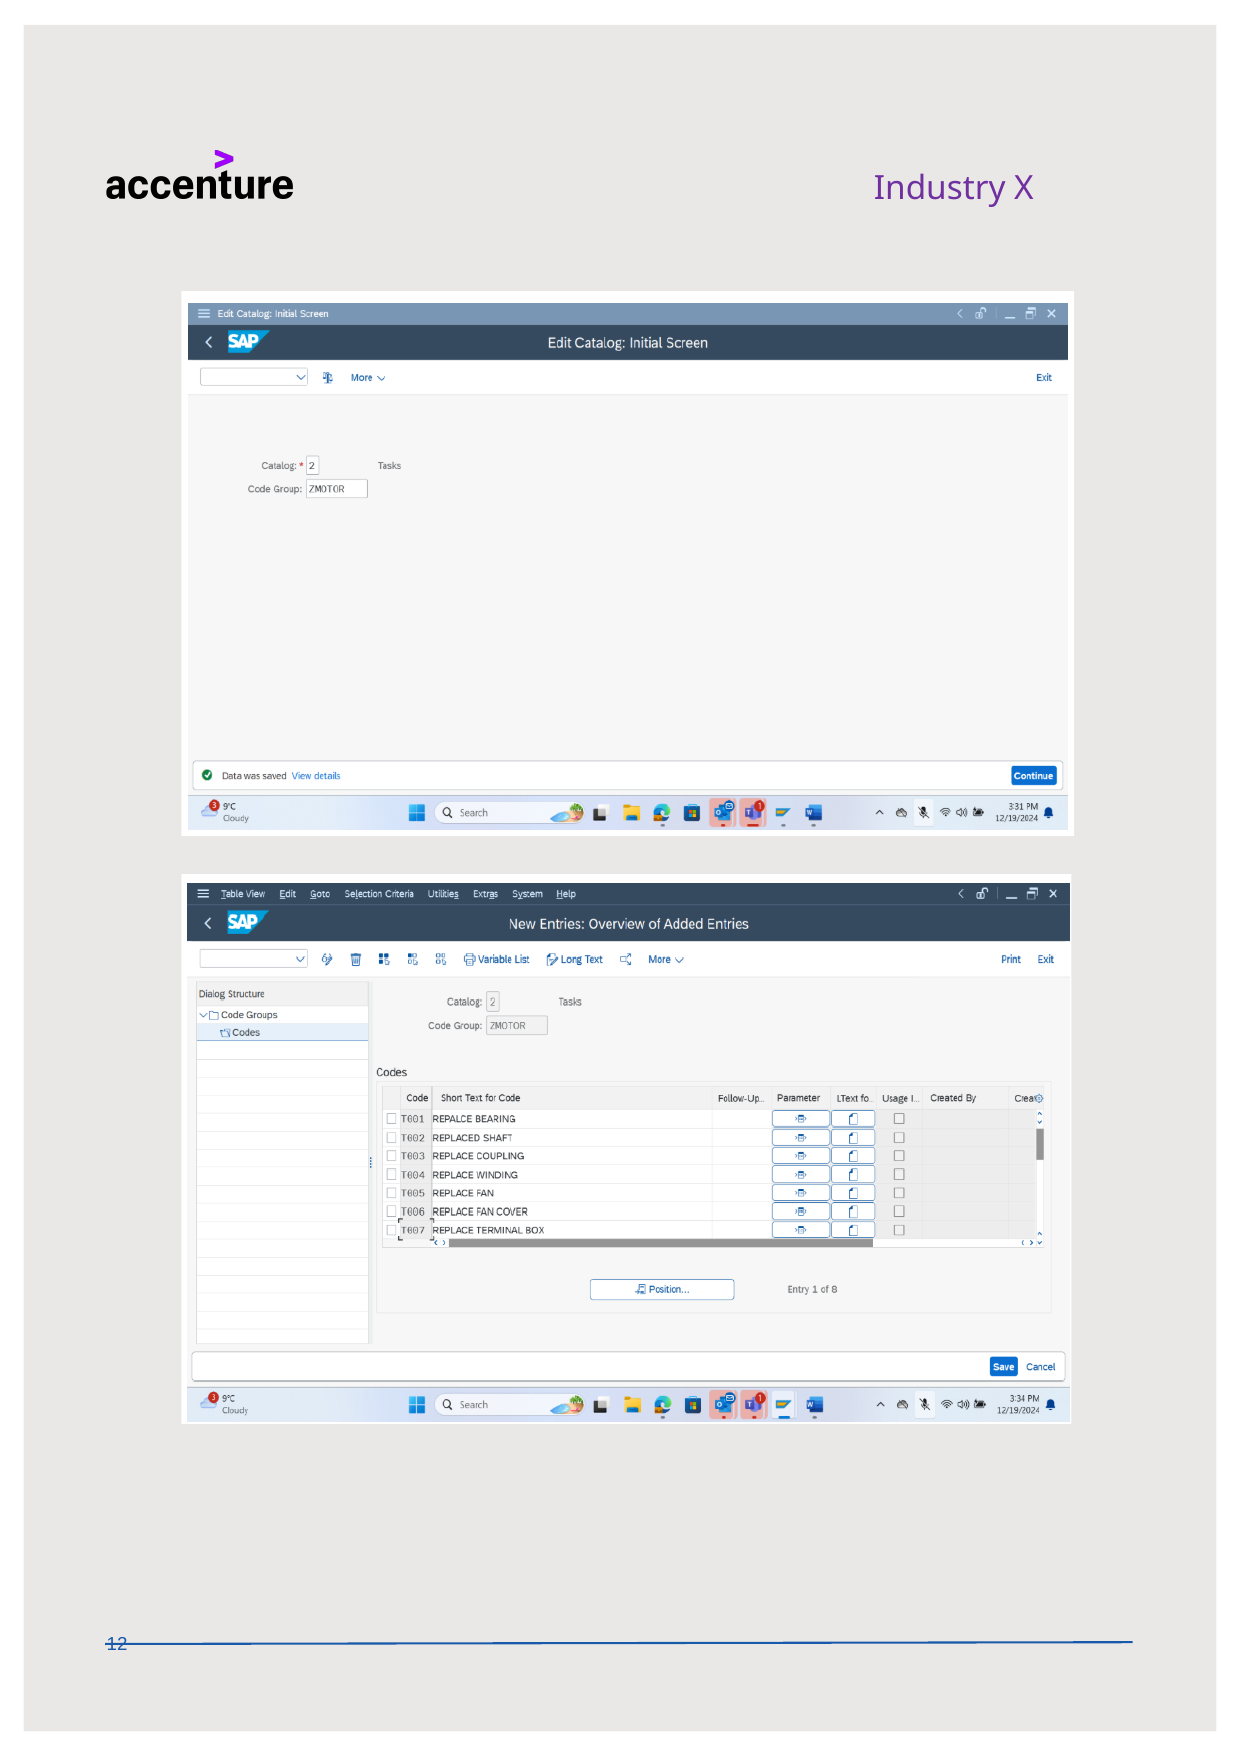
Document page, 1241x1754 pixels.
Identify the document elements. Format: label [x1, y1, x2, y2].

picture [181, 874, 1072, 1424]
picture [181, 291, 1075, 836]
picture [106, 150, 293, 199]
